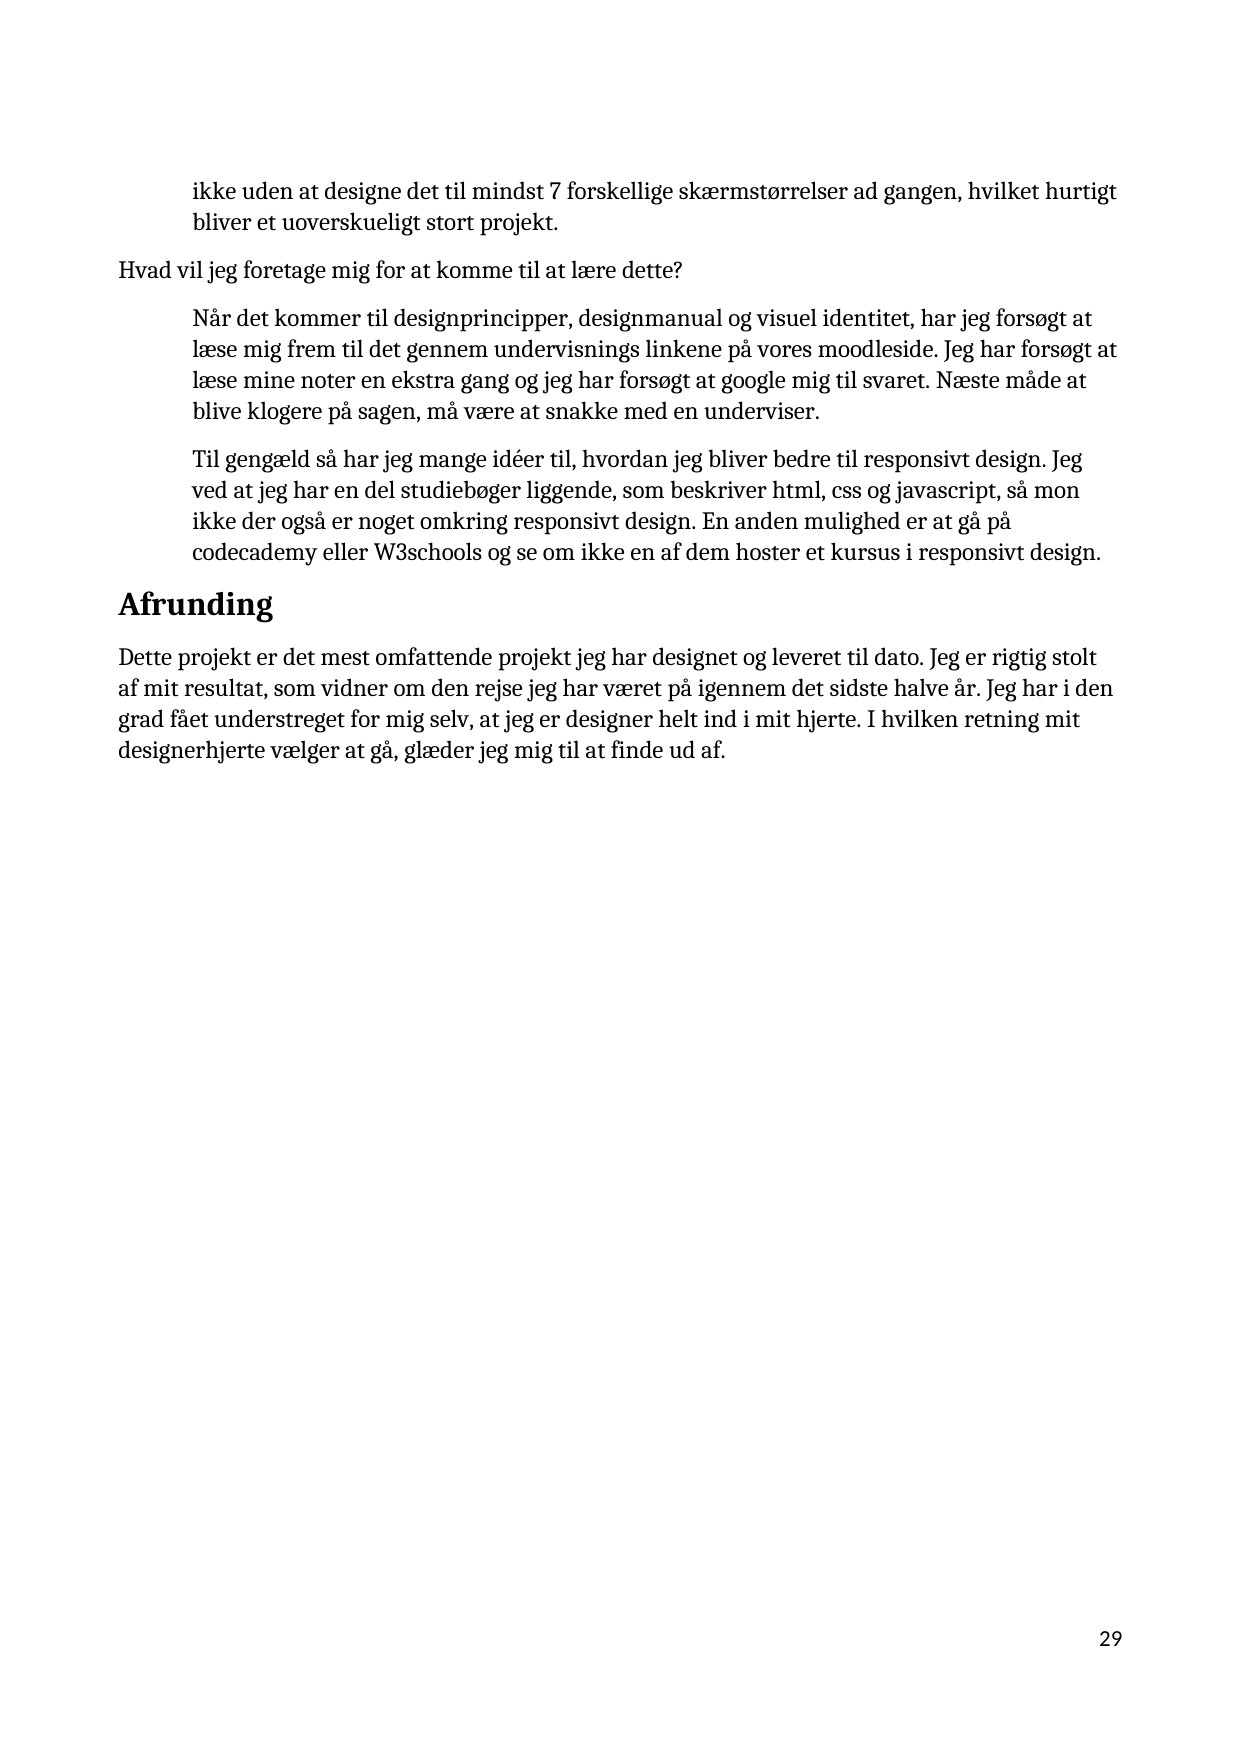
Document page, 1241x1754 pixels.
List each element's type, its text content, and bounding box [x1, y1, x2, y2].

text Hvad vil jeg foretage mig for at komme til at lære dette? [118, 256, 1122, 285]
text Afrunding [118, 585, 1122, 624]
text Til gengæld så har jeg mange idéer til, hvordan jeg bliver bedre til responsivt design. Jeg ved at jeg har en del studiebøger liggende, som beskriver html, css og javascript, så mon ikke der også er noget omkring responsivt design. En anden mulighed er at gå på codecademy eller W3schools og se om ikke en af dem hoster et kursus i responsivt design. [192, 444, 1122, 566]
text Når det kommer til designprincipper, designmanual og visuel identitet, har jeg forsøgt at læse mig frem til det gennem undervisnings linkene på vores moodleside. Jeg har forsøgt at læse mine noter en ekstra gang og jeg har forsøgt at google mig til svaret. Næste måde at blive klogere på sagen, må være at snakke med en underviser. [192, 304, 1122, 426]
text Dette projekt er det mest omfattende projekt jeg har designet og leveret til dato. Jeg er rigtig stolt af mit resultat, som vidner om den rejse jeg har været på igennem det sidste halve år. Jeg har i den grad fået understreget for mig selv, at jeg er designer helt ind i mit hjerte. I hvilken retning mit designerhjerte vælger at gå, glæder jeg mig til at finde ud af. [118, 643, 1122, 765]
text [192, 177, 1122, 237]
